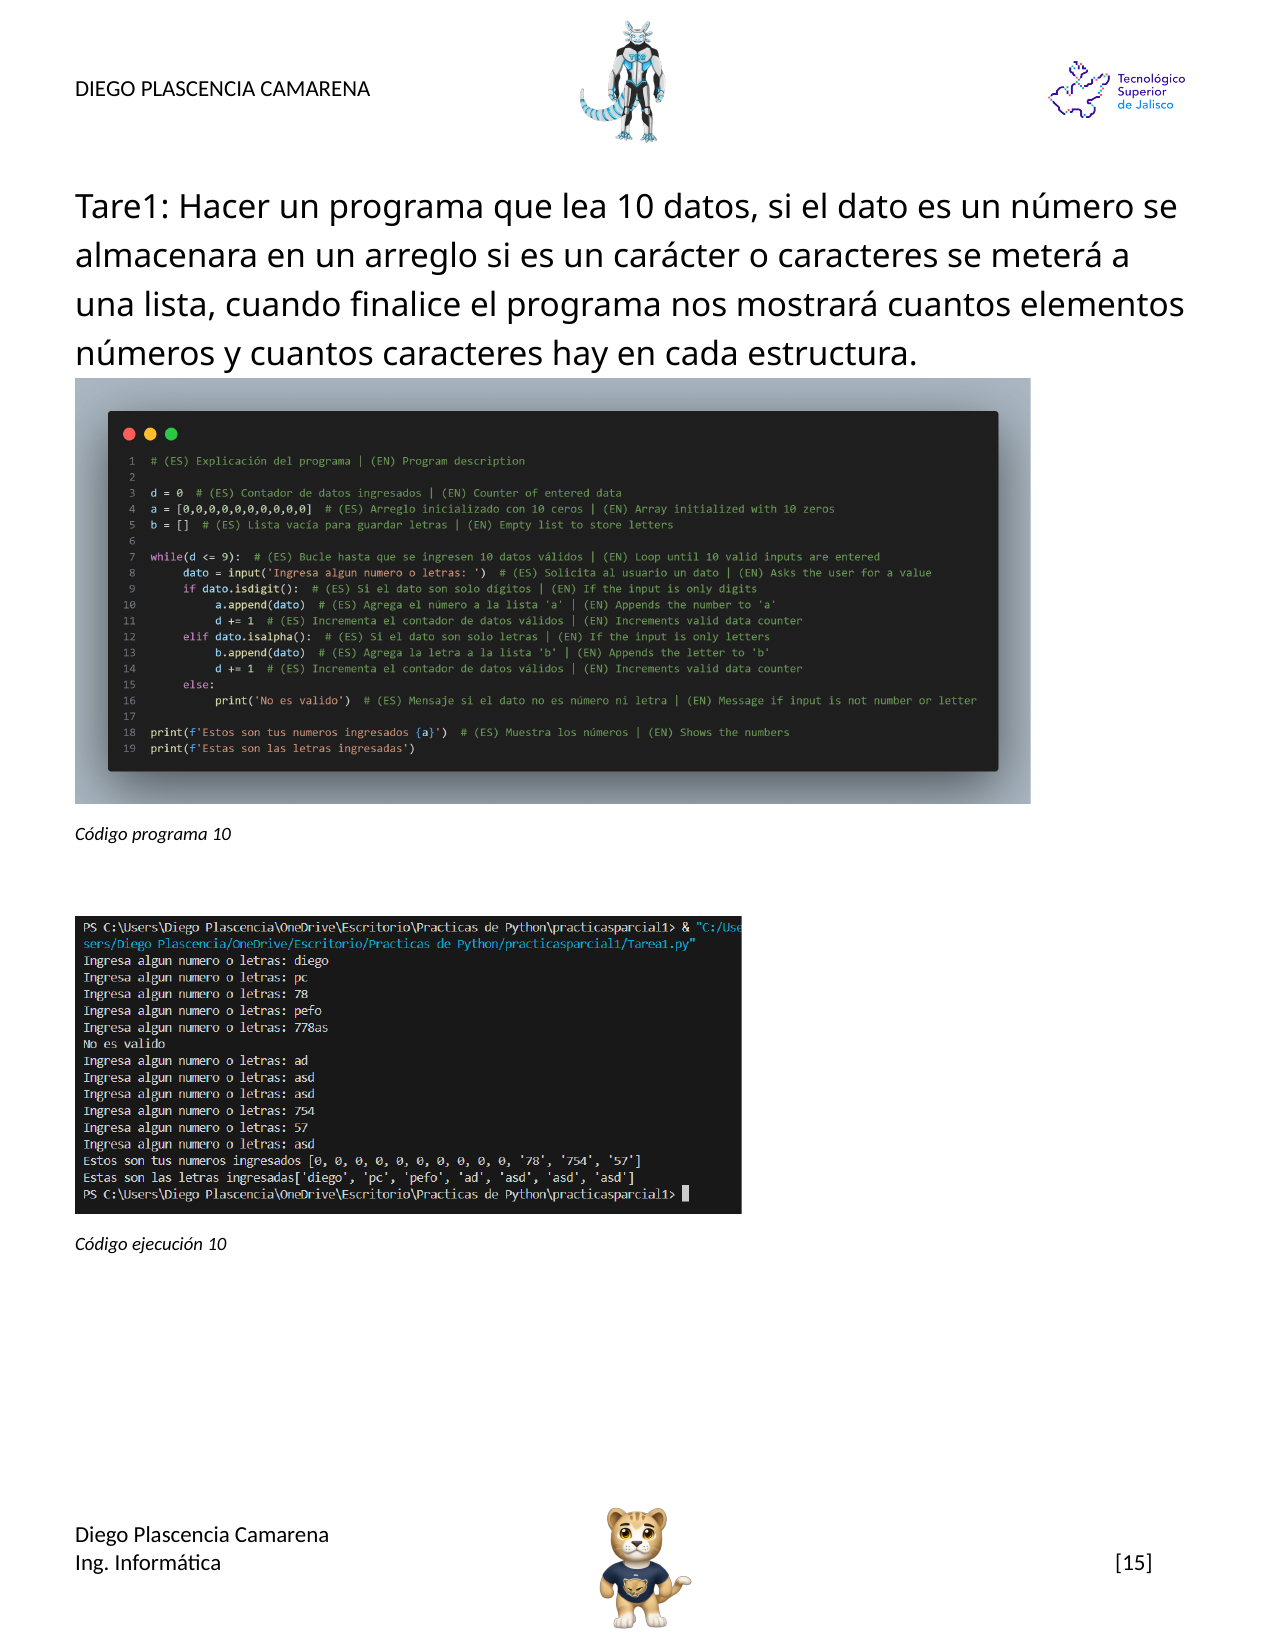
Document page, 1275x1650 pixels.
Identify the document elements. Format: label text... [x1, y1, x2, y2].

text Código ejecución 10 [75, 1233, 1200, 1256]
picture [75, 916, 742, 1214]
text Código programa 10 [75, 822, 1200, 845]
picture [1032, 36, 1200, 143]
picture [75, 378, 1031, 804]
subtitle Tare1: Hacer un programa que lea 10 datos, si el dato es un número se almacenara en un arreglo si es un carácter o caracteres se meterá a una lista, cuando finalice el programa nos mostrará cuantos elementos números y cuantos caracteres hay en cada estructura. [75, 183, 1200, 375]
picture [558, 1489, 717, 1648]
picture [565, 11, 710, 155]
